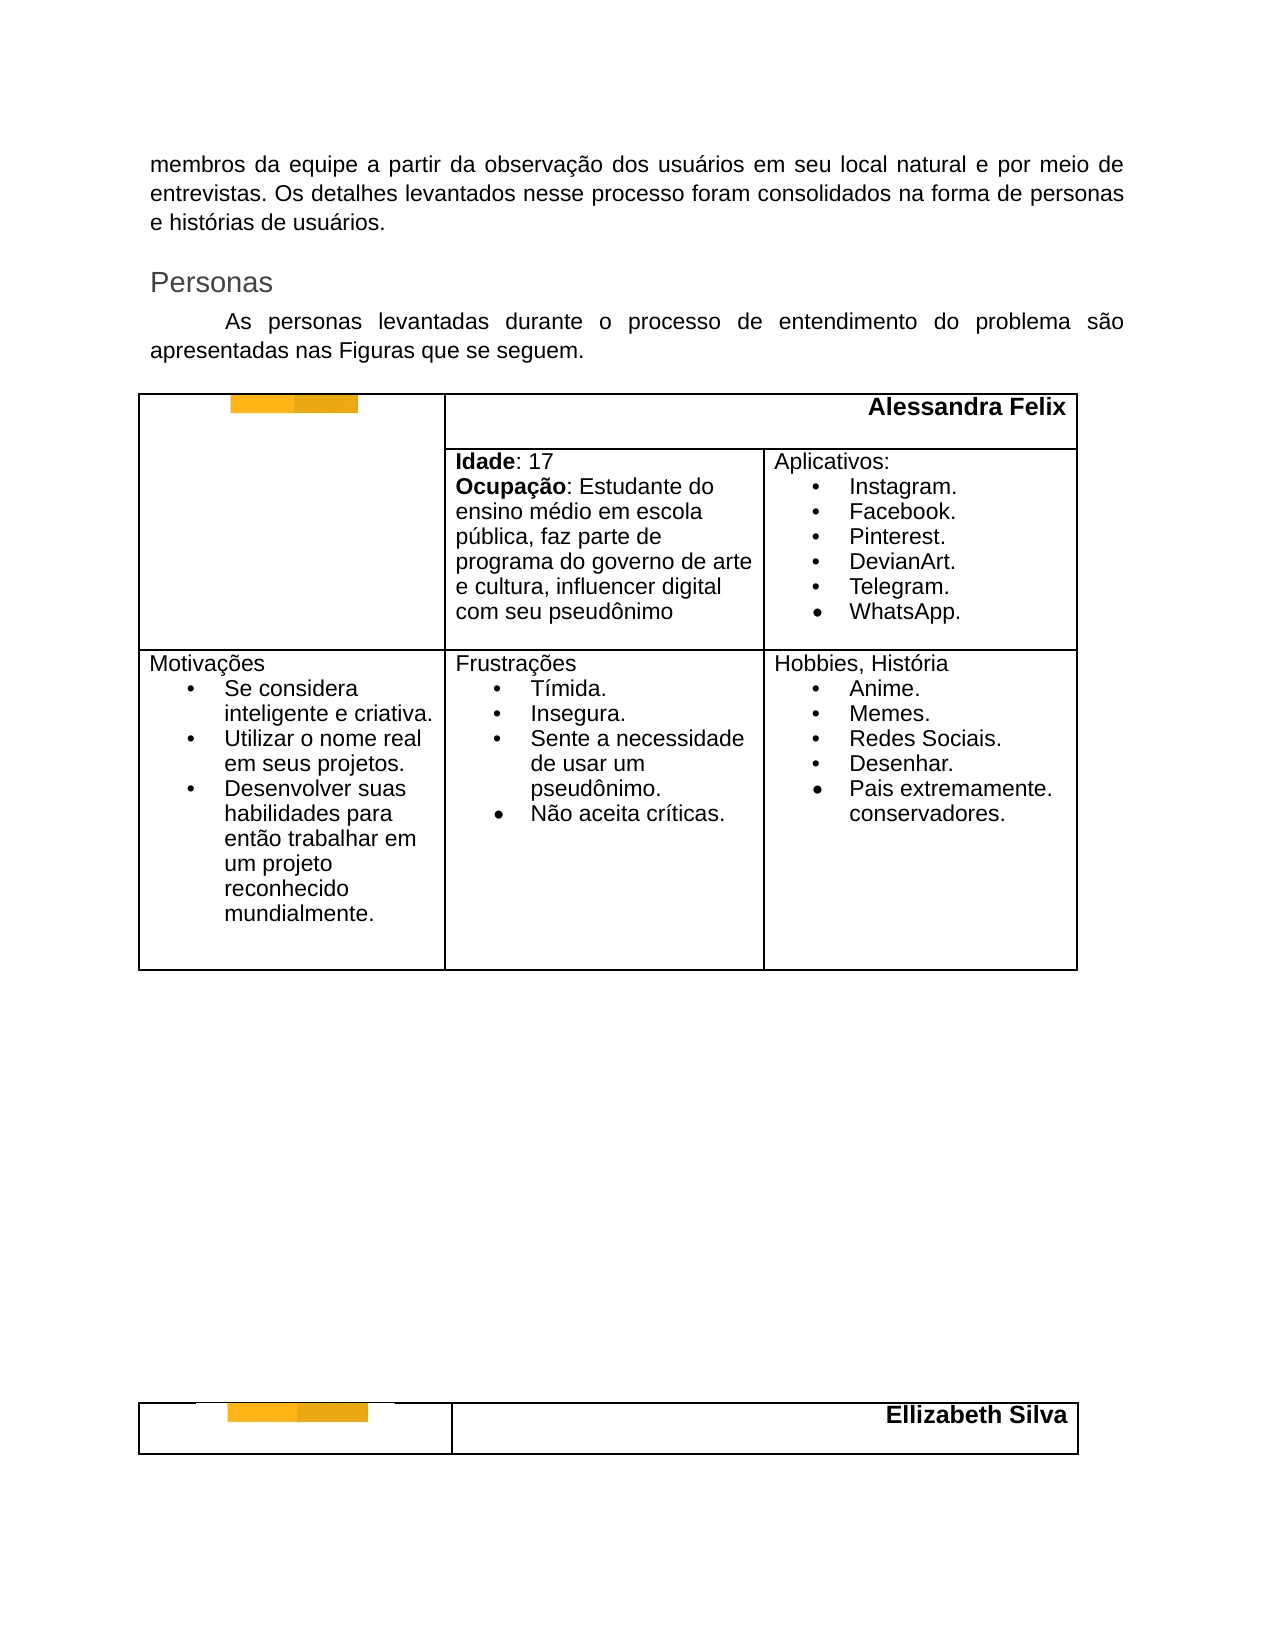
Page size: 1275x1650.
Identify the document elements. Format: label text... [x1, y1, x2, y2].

table_cell Frustrações Tímida. Insegura. Sente a necessidade de usar um pseudônimo. Não aceita críticas. [446, 651, 763, 968]
table_cell Motivações Se considera inteligente e criativa. Utilizar o nome real em seus projetos. Desenvolver suas habilidades para então trabalhar em um projeto reconhecido mundialmente. [140, 651, 444, 968]
text As personas levantadas durante o processo de entendimento do problema são apresentadas nas Figuras que se seguem. [150, 307, 1125, 364]
table_header Alessandra Felix [446, 395, 1076, 448]
table_cell Hobbies, História Anime. Memes. Redes Sociais. Desenhar. Pais extremamente. conservadores. [765, 651, 1076, 968]
table_header [140, 1404, 451, 1453]
table_header Ellizabeth Silva [453, 1404, 1077, 1453]
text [150, 150, 1125, 236]
text Personas [150, 269, 1125, 298]
table_header [140, 395, 444, 649]
table_cell Aplicativos: Instagram. Facebook. Pinterest. DevianArt. Telegram. WhatsApp. [765, 450, 1076, 649]
table_cell Idade: 17 Ocupação: Estudante do ensino médio em escola pública, faz parte de programa do governo de arte e cultura, influencer digital com seu pseudônimo [446, 450, 763, 649]
